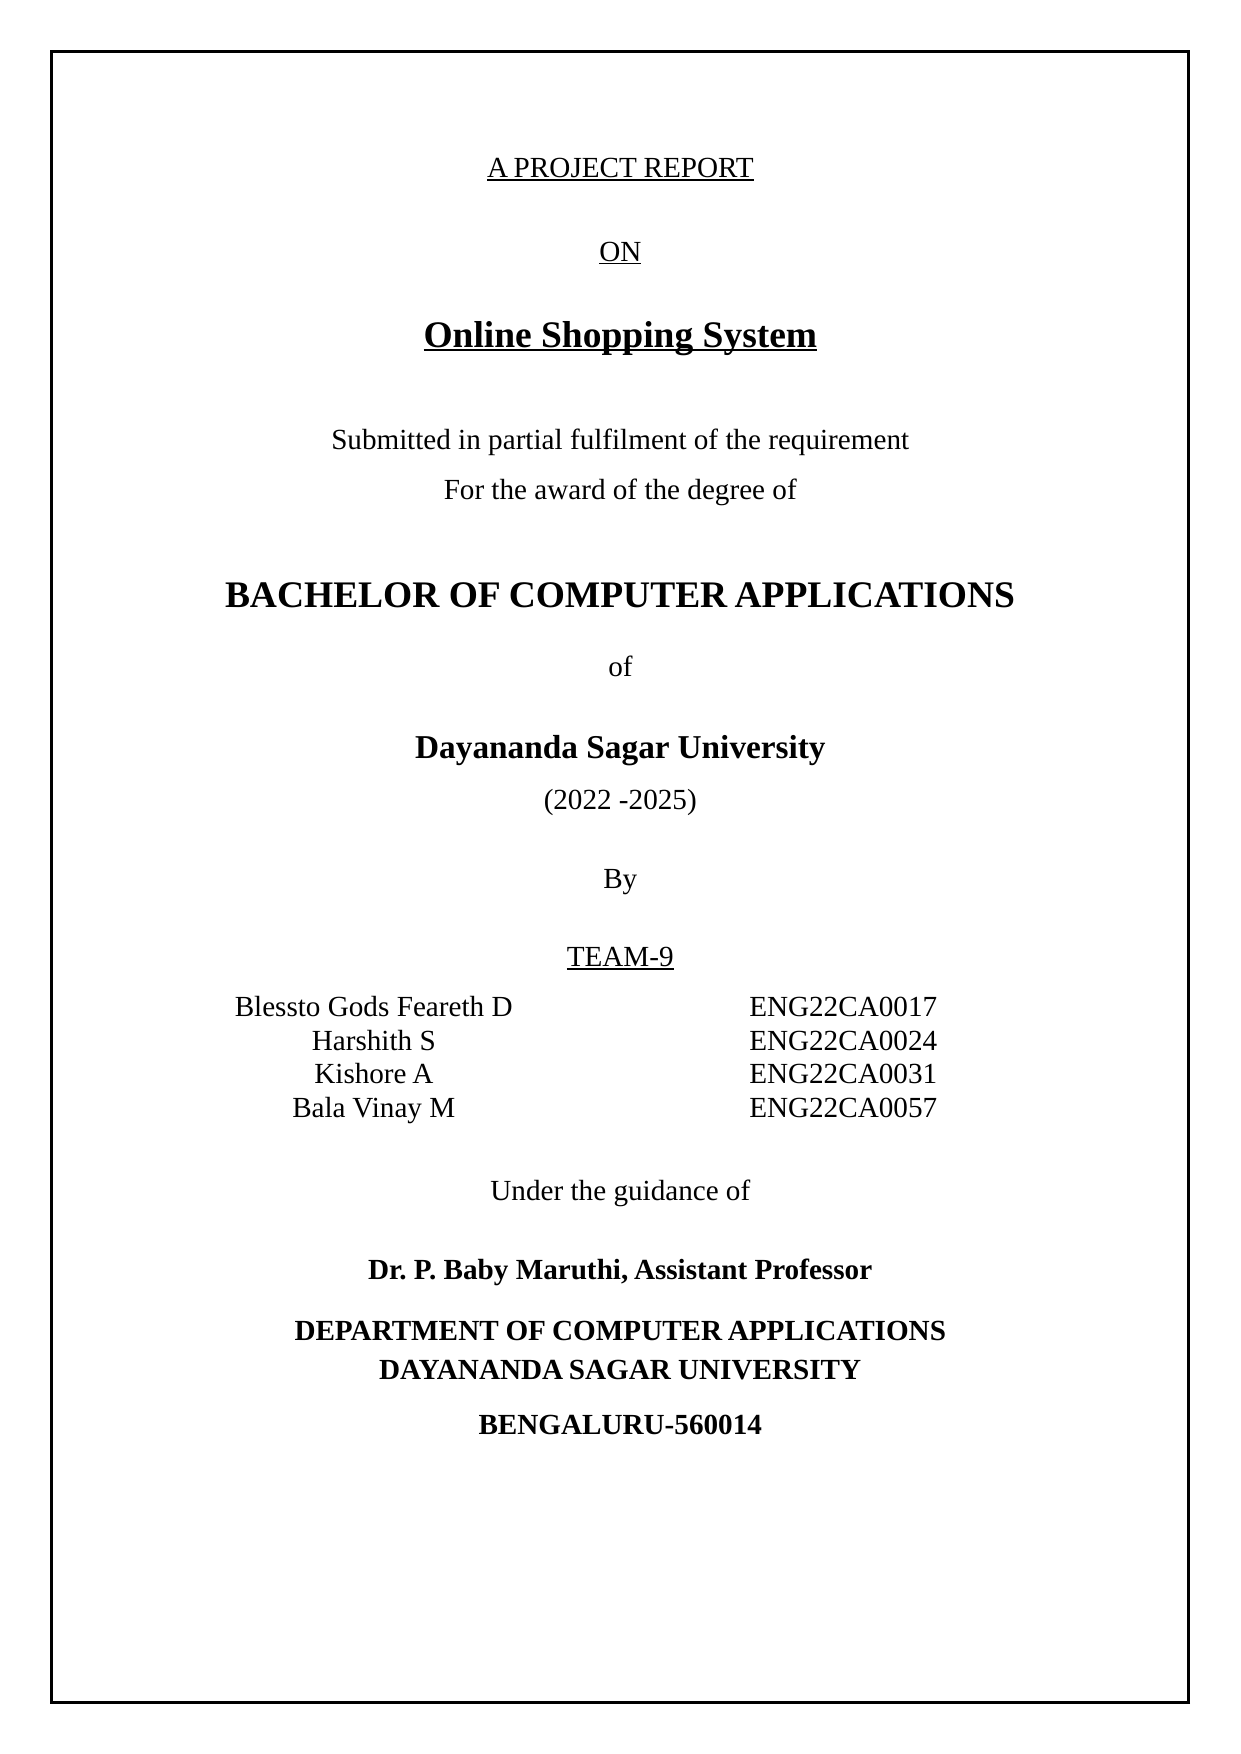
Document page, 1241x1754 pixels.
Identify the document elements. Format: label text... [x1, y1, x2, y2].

text (2022 -2025) [150, 782, 1090, 844]
text Under the guidance of [150, 1173, 1090, 1235]
table_cell Bala Vinay M [139, 1090, 608, 1123]
table_header Blessto Gods Feareth D [139, 989, 608, 1023]
text ON [150, 200, 1090, 295]
text Submitted in partial fulfilment of the requirement [150, 422, 1090, 456]
table_cell Kishore A [139, 1056, 608, 1090]
text DAYANANDA SAGAR UNIVERSITY [150, 1352, 1090, 1385]
text Online Shopping System [150, 312, 1090, 355]
text BENGALURU-560014 [150, 1407, 1090, 1441]
table_header ENG22CA0017 [608, 989, 1078, 1023]
text Dayananda Sagar University [150, 727, 1090, 766]
text TEAM-9 [150, 939, 1090, 972]
table_cell ENG22CA0031 [608, 1056, 1078, 1090]
text BACHELOR OF COMPUTER APPLICATIONS of [150, 573, 1090, 711]
table_cell Harshith S [139, 1023, 608, 1056]
text A PROJECT REPORT [150, 150, 1090, 183]
text For the award of the degree of [150, 472, 1090, 506]
text Dr. P. Baby Maruthi, Assistant Professor [150, 1252, 1090, 1313]
text DEPARTMENT OF COMPUTER APPLICATIONS [150, 1313, 1090, 1347]
table_cell ENG22CA0057 [608, 1090, 1078, 1123]
text By [150, 861, 1090, 922]
table_cell ENG22CA0024 [608, 1023, 1078, 1056]
